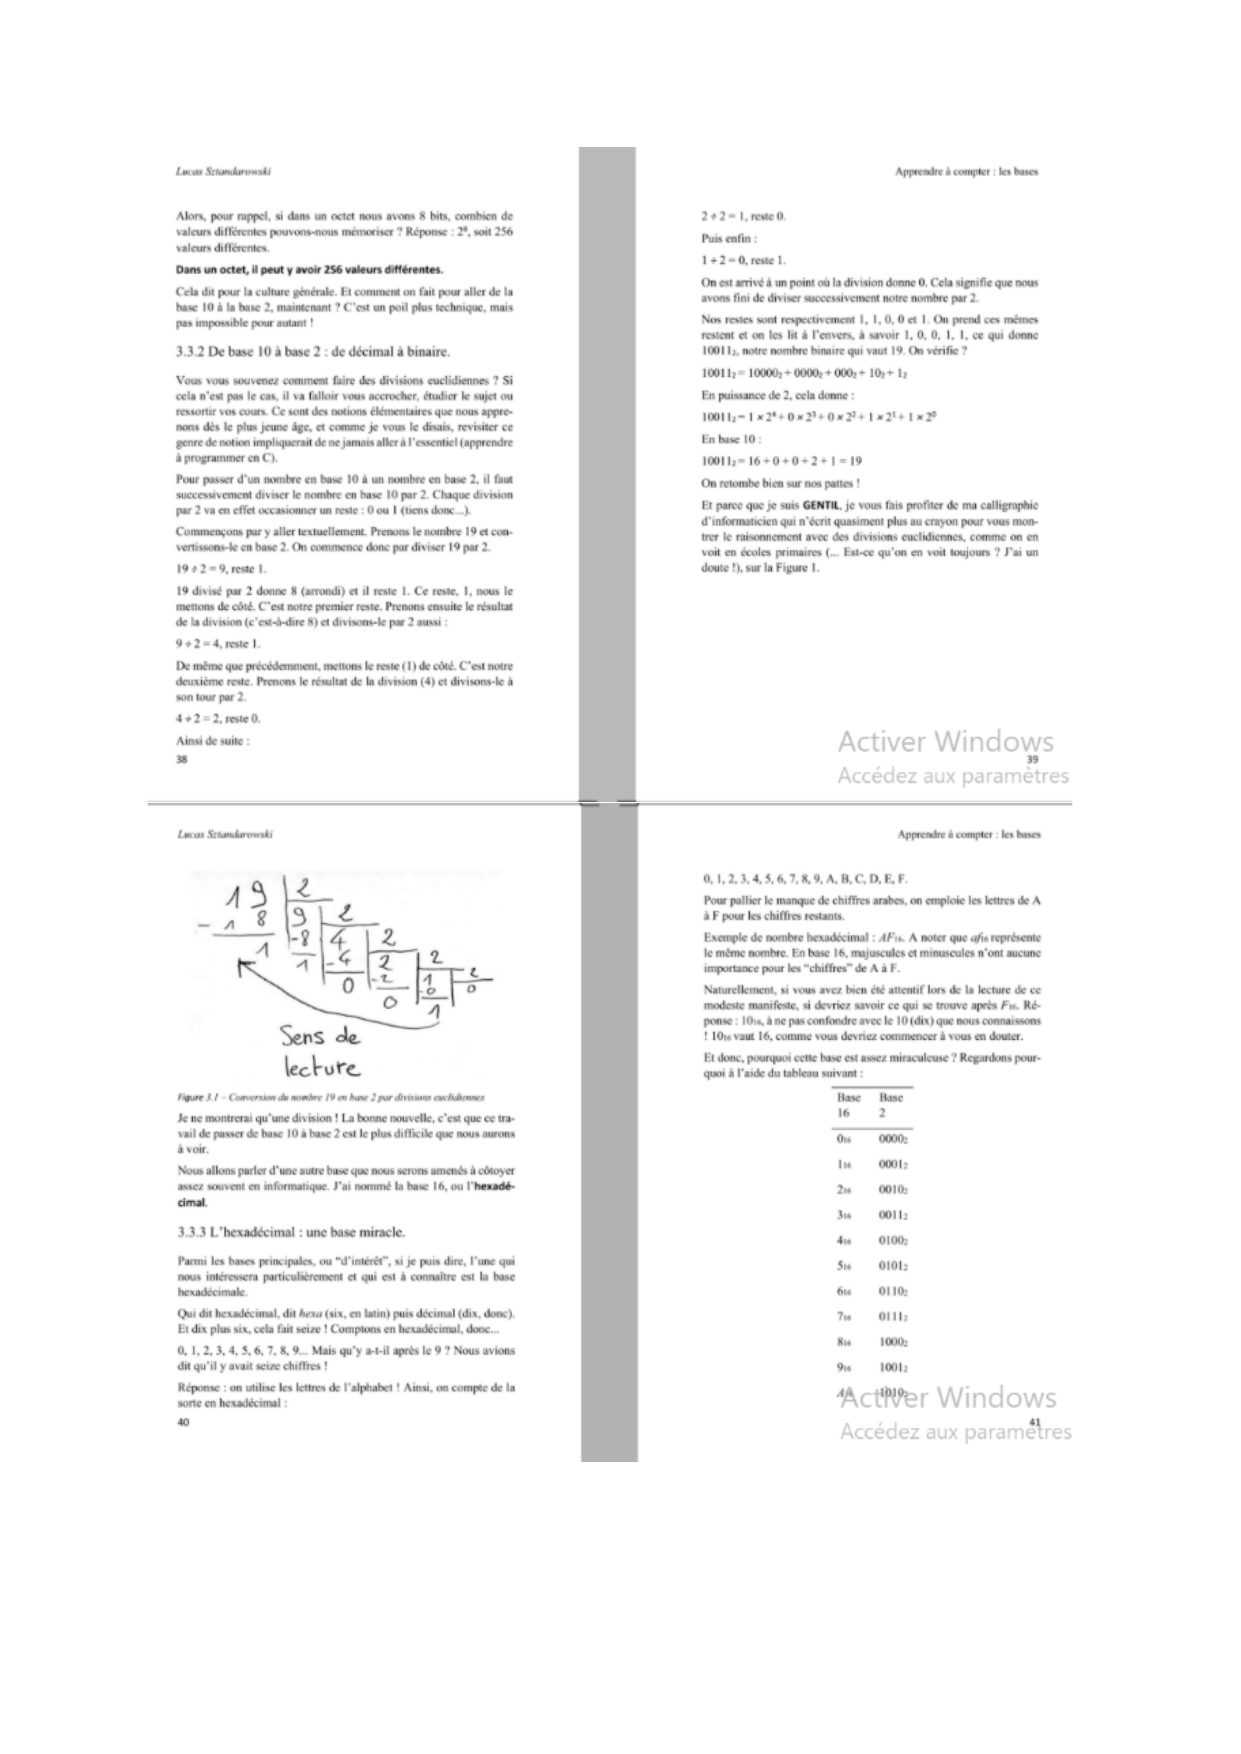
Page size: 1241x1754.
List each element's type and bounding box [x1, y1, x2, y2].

picture [147, 803, 1073, 1462]
picture [147, 147, 1073, 802]
